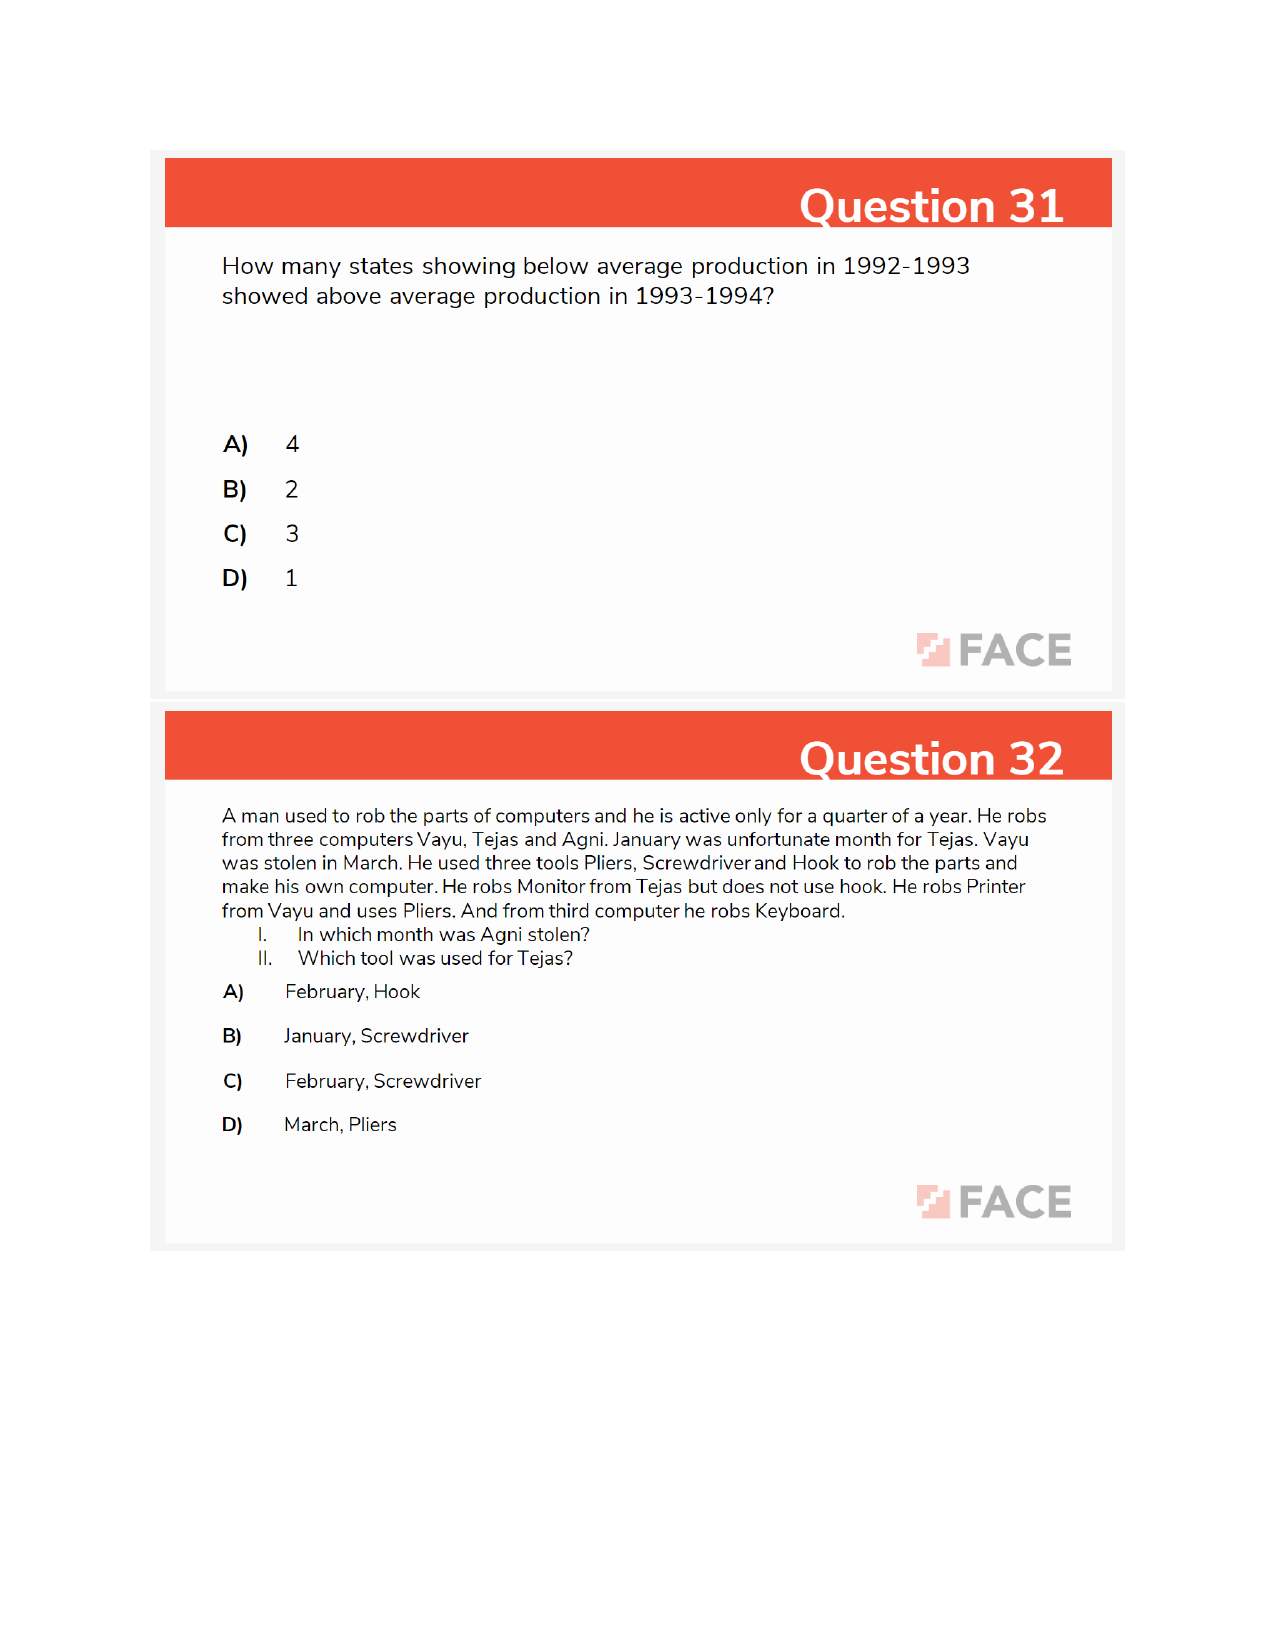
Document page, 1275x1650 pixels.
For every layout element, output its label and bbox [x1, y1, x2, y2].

picture [150, 150, 1125, 699]
picture [150, 702, 1125, 1251]
